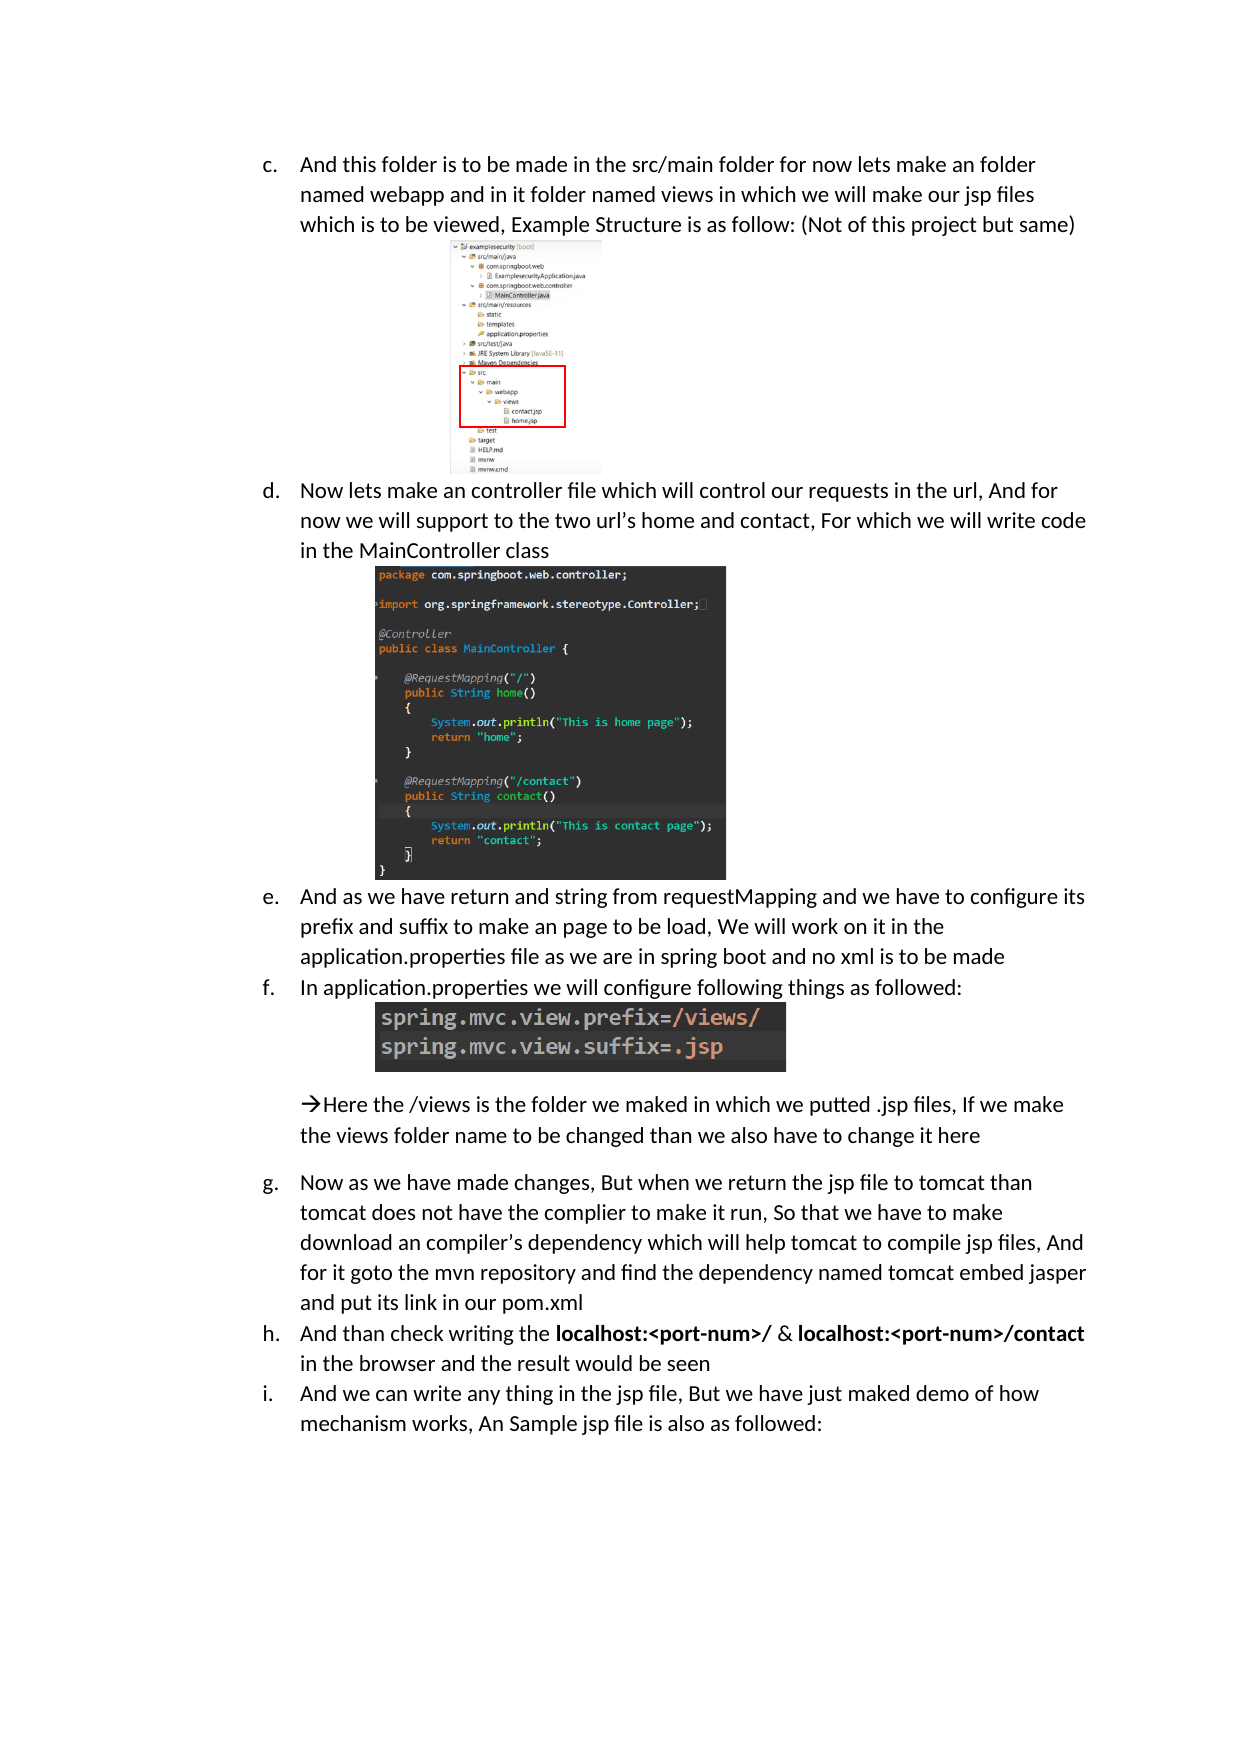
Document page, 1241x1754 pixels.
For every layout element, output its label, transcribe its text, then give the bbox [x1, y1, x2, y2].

list And than check writing the localhost:<port-num>/ & localhost:<port-num>/contact in the browser and the result would be seen [262, 1319, 1090, 1377]
picture [375, 1002, 787, 1072]
text Here the /views is the folder we maked in which we putted .jsp files, If we make the views folder name to be changed than we also have to change it here [300, 1091, 1090, 1149]
picture [375, 566, 727, 880]
list Now as we have made changes, But when we return the jsp file to tomcat than tomcat does not have the complier to make it run, So that we have to make download an compiler’s dependency which will help tomcat to compile jsp files, And for it goto the mvn repository and find the dependency named tomcat embed jasper and put its link in our pom.xml [262, 1168, 1090, 1316]
list And as we have return and string from requestMapping and we have to configure its prefix and suffix to make an page to be load, We will work on it in the application.properties file as we are in spring boot and no xml is to be made [262, 882, 1090, 971]
list And this folder is to be made in the src/main folder for now lets make an folder named webapp and in it folder named views in which we will make our jsp files which is to be viewed, Example Structure is as follow: (Not of this project but same) [262, 150, 1090, 238]
list In application.properties we will configure following things as followed: [262, 973, 1090, 1001]
list And we can write any thing in the jsp file, But we have just maked demo of how mechanism works, An Sample jsp file is also as followed: [262, 1379, 1090, 1437]
picture [450, 240, 603, 474]
list Now lets make an controller file which will control our requests in the url, And for now we will support to the two url’s home and contact, For which we will write code in the MainController class [262, 476, 1090, 565]
